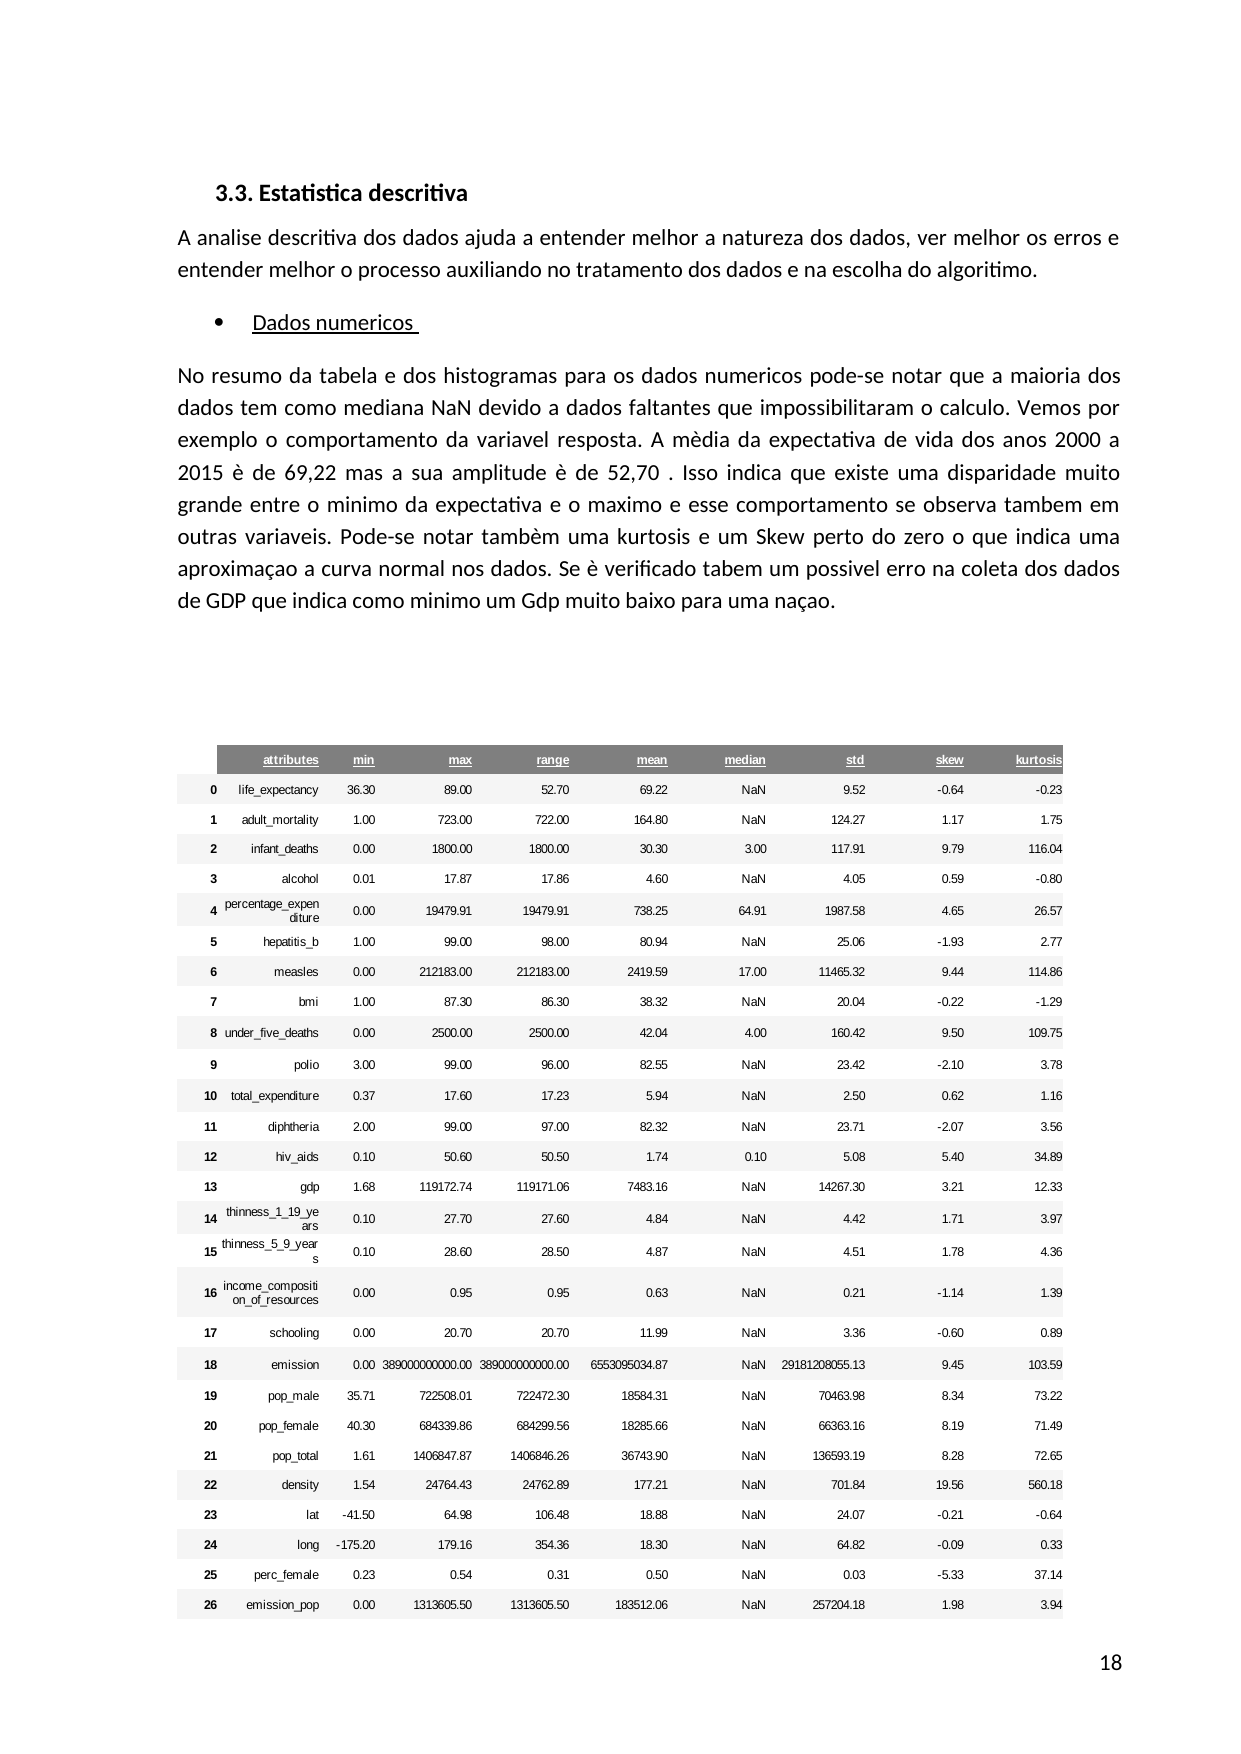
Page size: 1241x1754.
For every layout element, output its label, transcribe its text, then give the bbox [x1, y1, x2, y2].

list Dados numericos [215, 308, 1122, 336]
text A analise descritiva dos dados ajuda a entender melhor a natureza dos dados, ver melhor os erros e entender melhor o processo auxiliando no tratamento dos dados e na escolha do algoritimo. [177, 223, 1122, 283]
subtitle Estatistica descritiva [215, 177, 1122, 208]
text No resumo da tabela e dos histogramas para os dados numericos pode-se notar que a maioria dos dados tem como mediana NaN devido a dados faltantes que impossibilitaram o calculo. Vemos por exemplo o comportamento da variavel resposta. A mèdia da expectativa de vida dos anos 2000 a 2015 è de 69,22 mas a sua amplitude è de 52,70 . Isso indica que existe uma disparidade muito grande entre o minimo da expectativa e o maximo e esse comportamento se observa tambem em outras variaveis. Pode-se notar tambèm uma kurtosis e um Skew perto do zero o que indica uma aproximaçao a curva normal nos dados. Se è verificado tabem um possivel erro na coleta dos dados de GDP que indica como minimo um Gdp muito baixo para uma naçao. [177, 361, 1122, 614]
